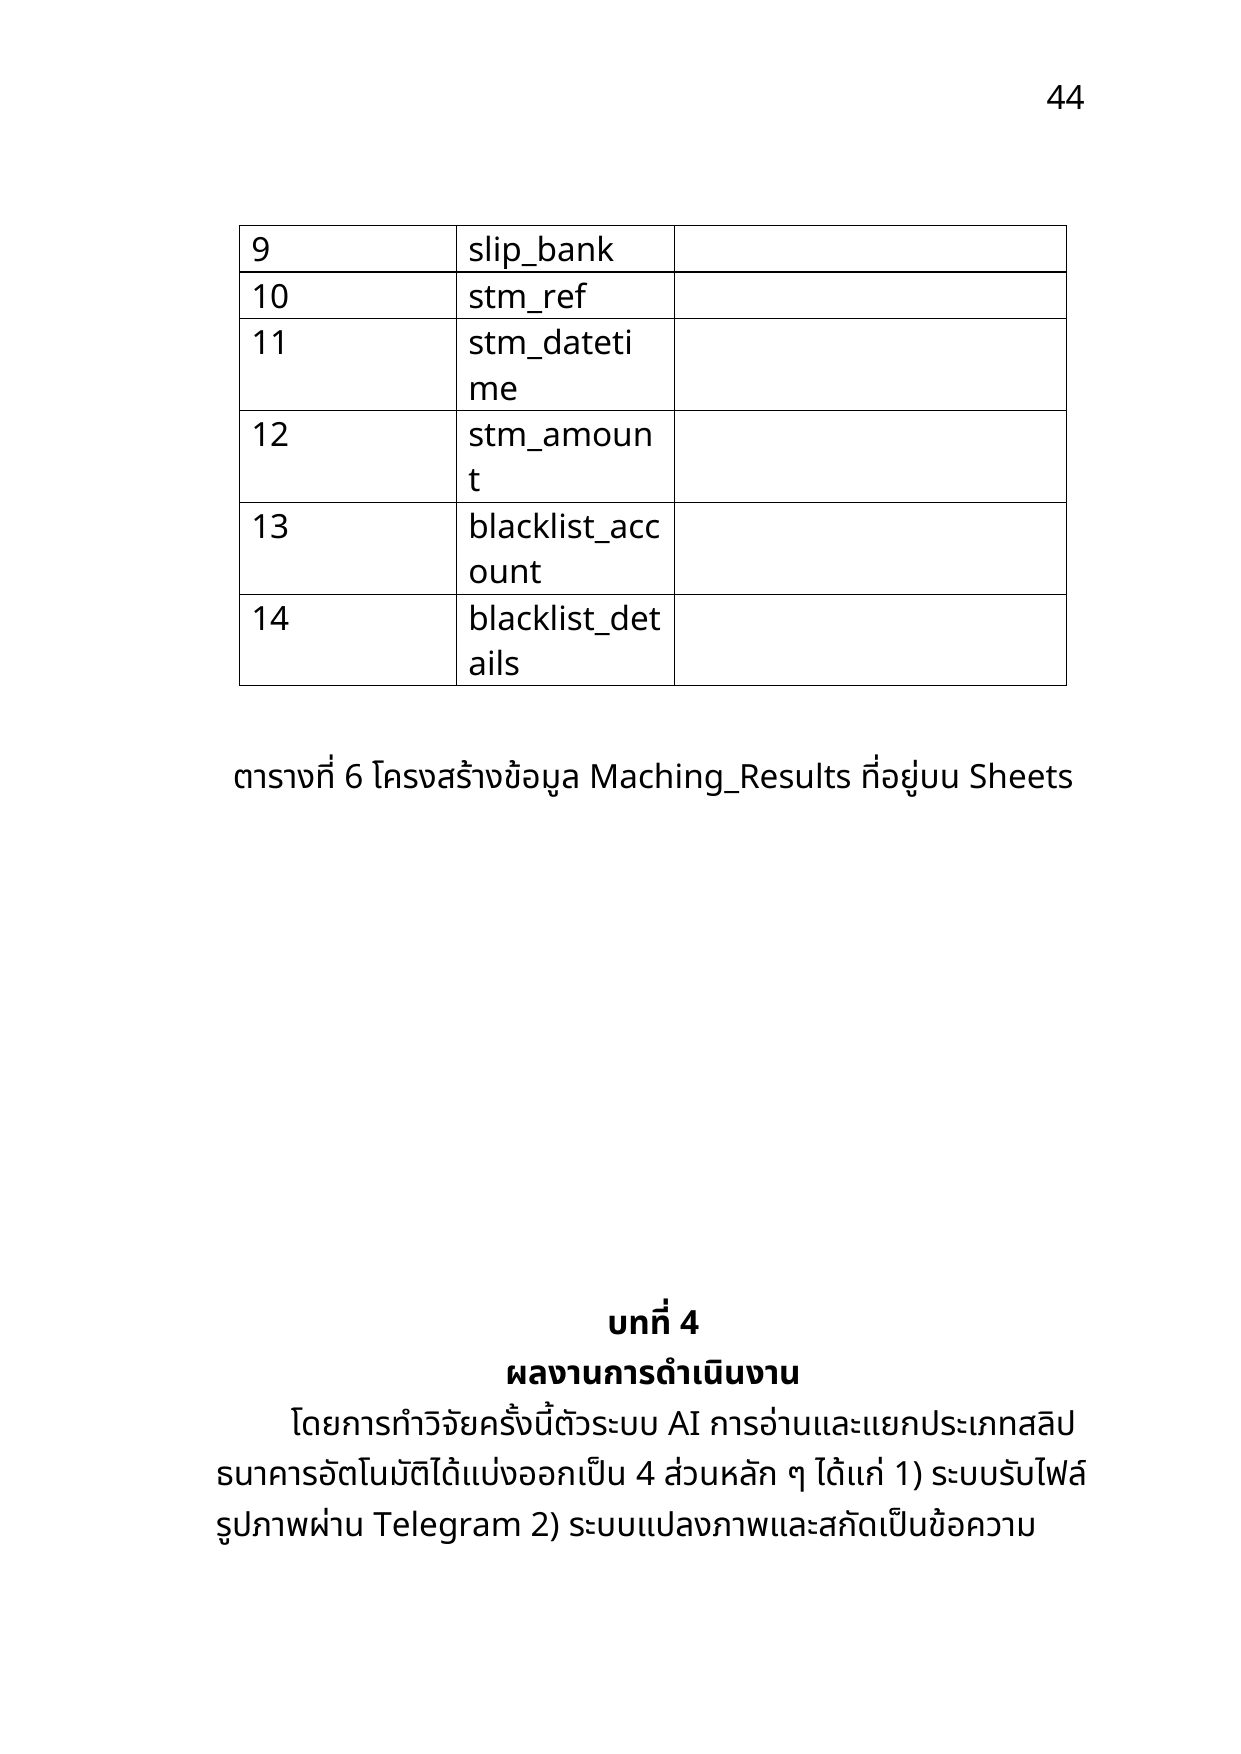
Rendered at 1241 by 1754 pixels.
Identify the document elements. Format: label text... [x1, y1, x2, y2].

table_cell [675, 411, 1066, 502]
table_cell stm_amount [457, 411, 674, 502]
table_cell [675, 273, 1066, 318]
table_cell stm_ref [457, 273, 674, 318]
table_cell slip_bank [457, 226, 674, 271]
table_cell 12 [240, 411, 456, 502]
table_cell 13 [240, 503, 456, 593]
table_cell 10 [240, 273, 456, 318]
text ตารางที่ 6 โครงสร้างข้อมูล Maching_Results ที่อยู่บน Sheets [216, 753, 1090, 803]
table_cell 14 [240, 595, 456, 685]
table_cell blacklist_details [457, 595, 674, 685]
table_cell [675, 226, 1066, 271]
table_cell [675, 319, 1066, 410]
table_cell blacklist_account [457, 503, 674, 593]
table_cell [675, 595, 1066, 685]
subtitle บทที่ 4 [216, 1298, 1090, 1349]
table_cell 11 [240, 319, 456, 410]
table_cell 9 [240, 226, 456, 271]
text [216, 1399, 1090, 1551]
table_cell [675, 503, 1066, 593]
table_cell stm_datetime [457, 319, 674, 410]
subtitle ผลงานการดำเนินงาน [216, 1349, 1090, 1399]
